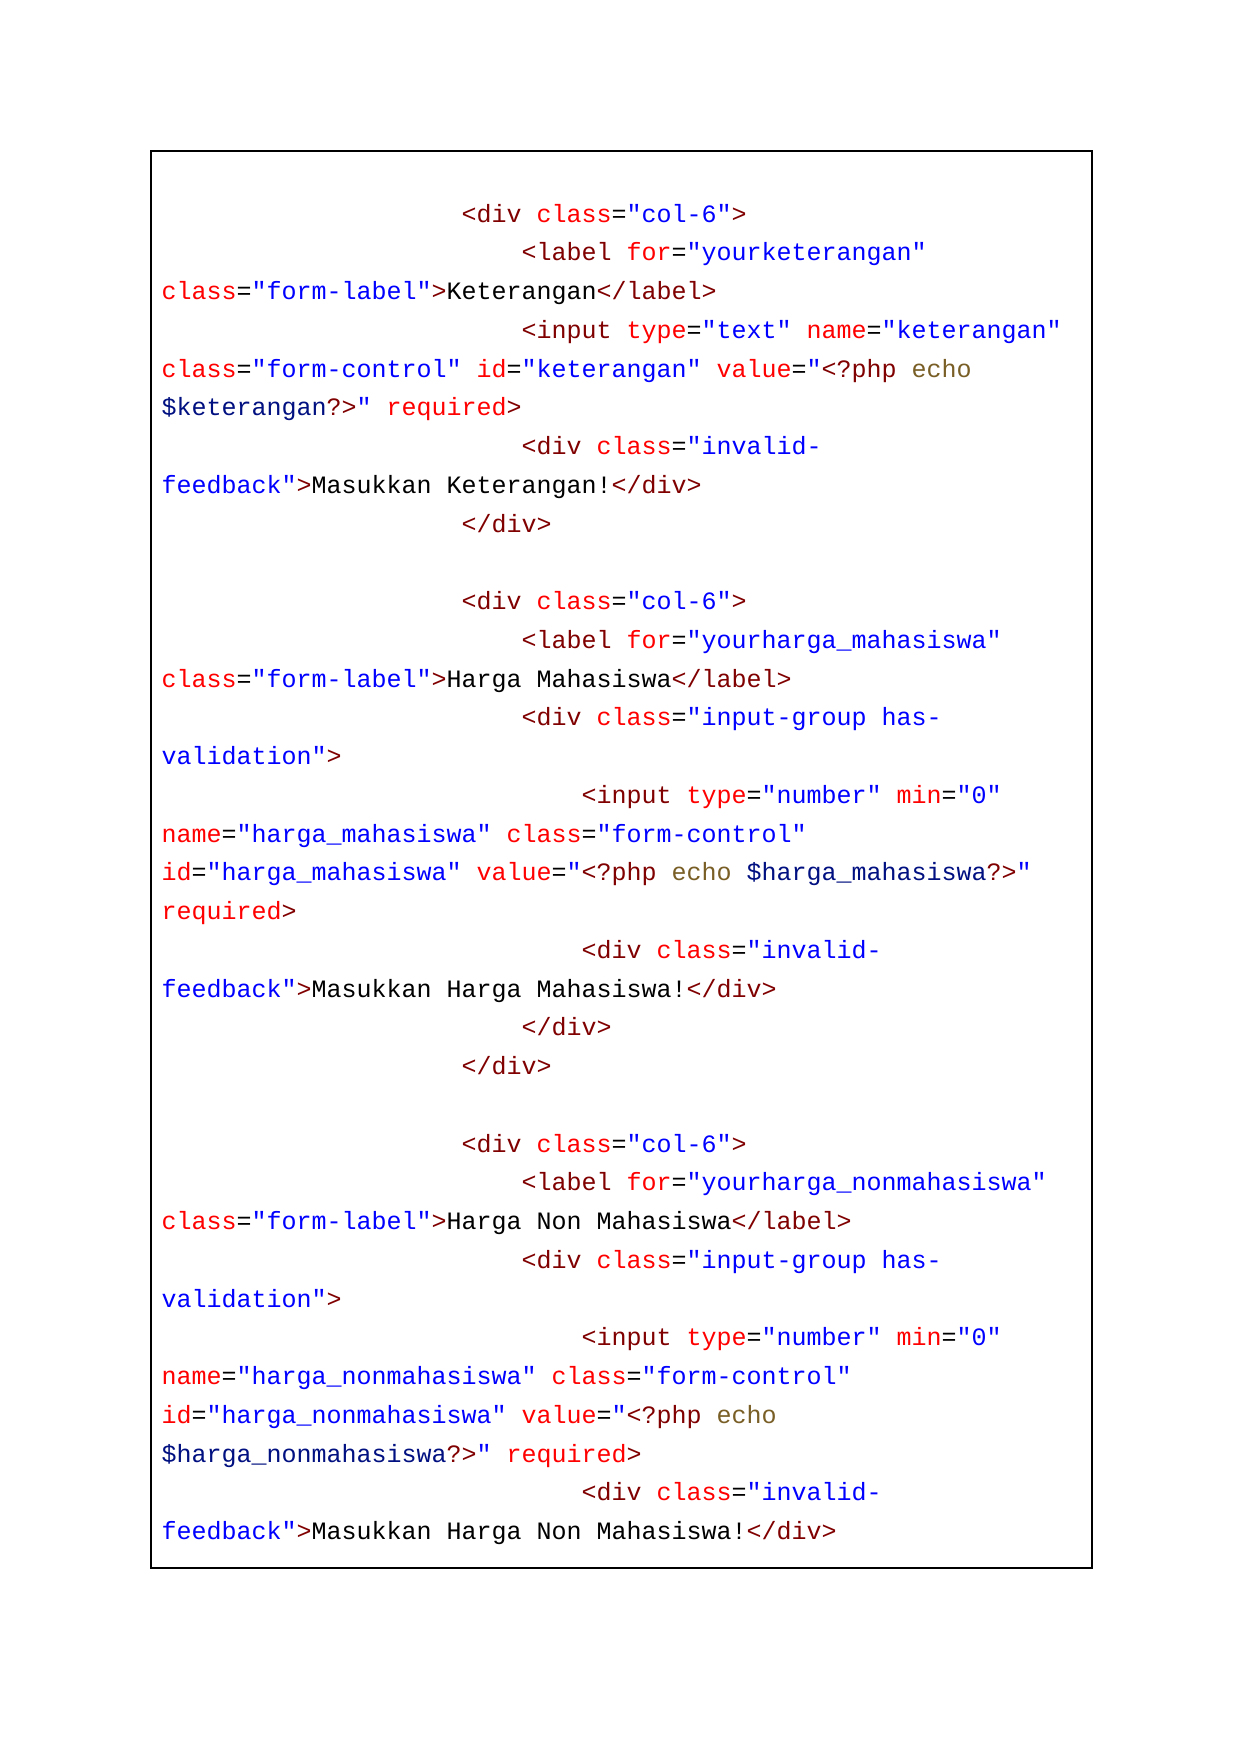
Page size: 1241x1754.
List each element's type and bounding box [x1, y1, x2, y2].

table_cell [152, 152, 1091, 1567]
